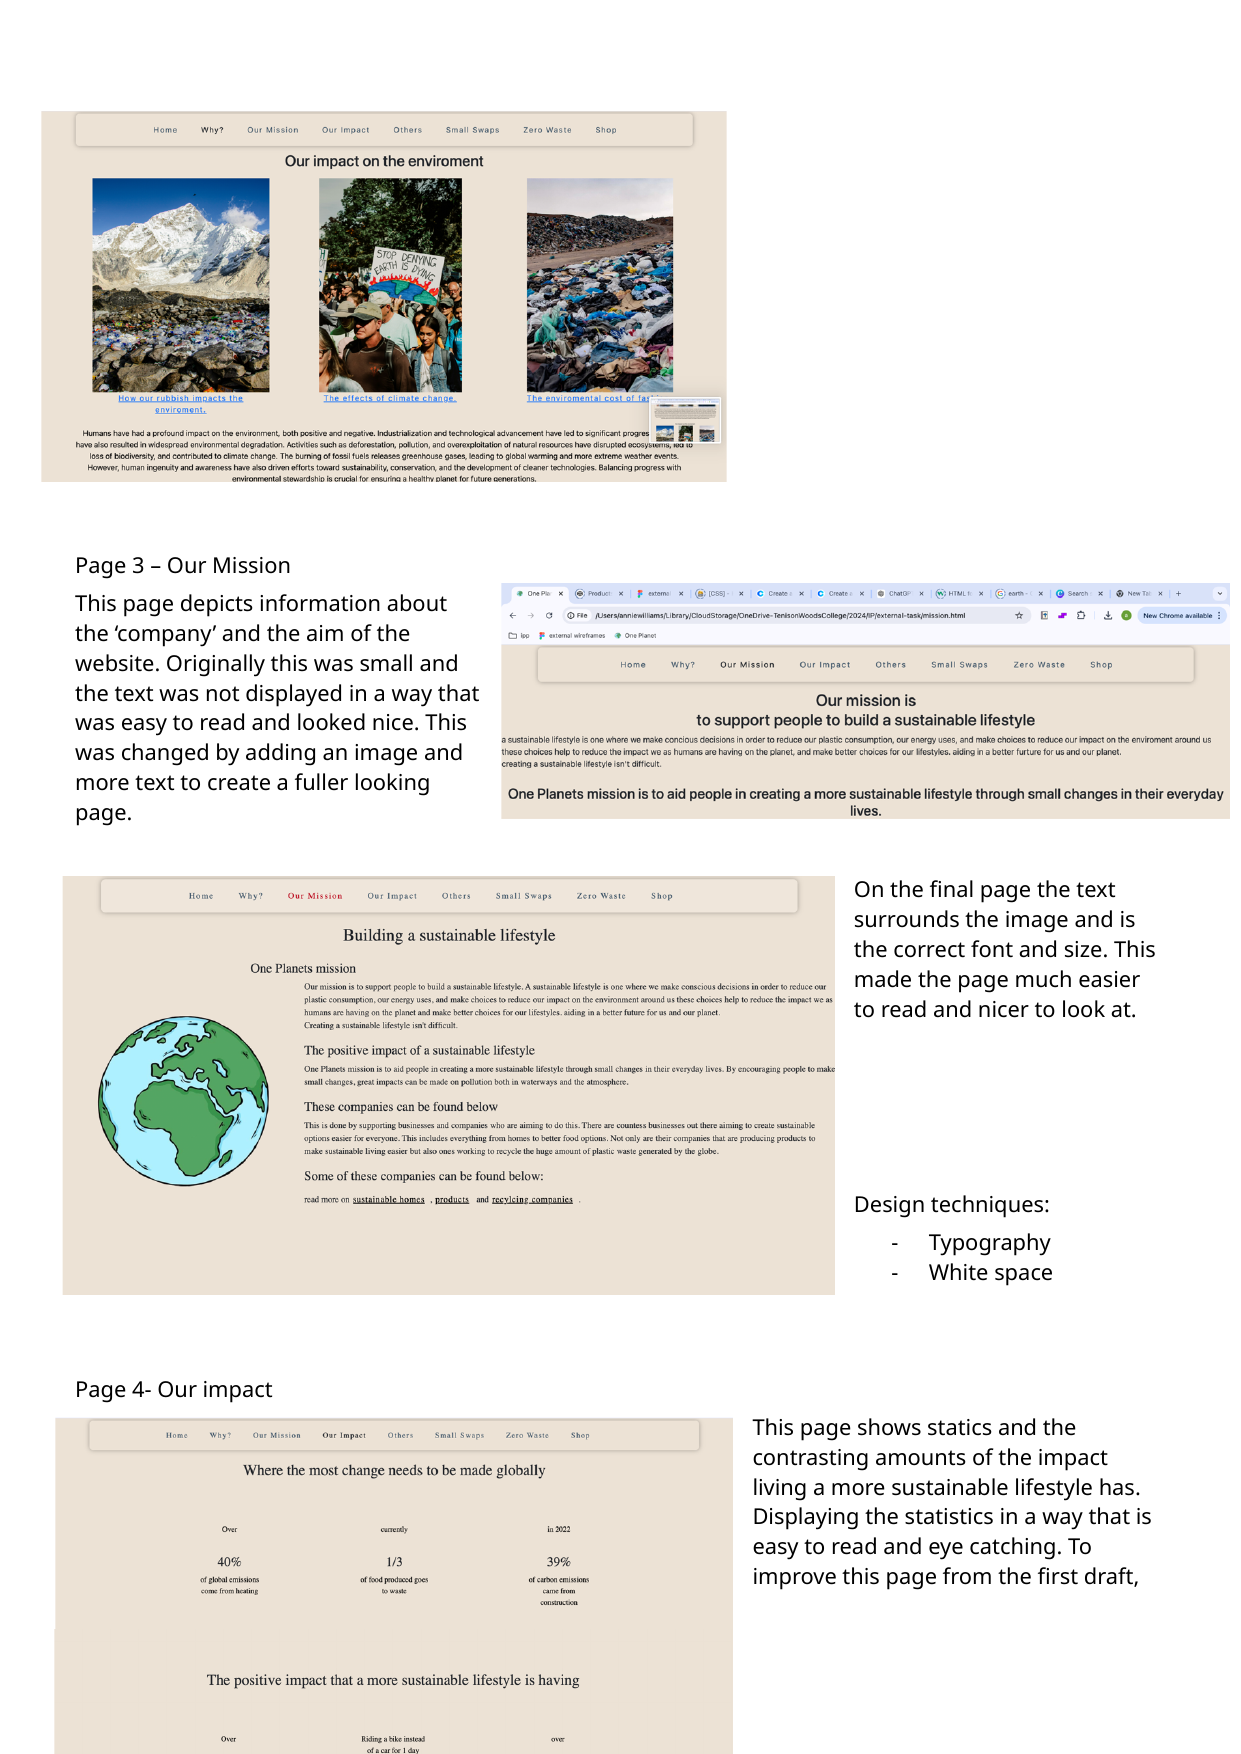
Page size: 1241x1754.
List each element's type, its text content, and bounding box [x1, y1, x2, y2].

text Design techniques: [835, 1188, 1165, 1218]
picture [54, 1417, 733, 1754]
picture [501, 583, 1230, 819]
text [75, 1412, 1165, 1591]
picture [62, 876, 835, 1295]
picture [41, 111, 727, 482]
list White space [835, 1256, 1165, 1286]
text Page 3 – Our Mission [75, 550, 1165, 580]
text On the final page the text surrounds the image and is the correct font and size. This made the page much easier to read and nicer to look at. [75, 874, 1165, 1023]
list Typography [835, 1227, 1165, 1256]
text Page 4- Our impact [75, 1374, 1165, 1403]
